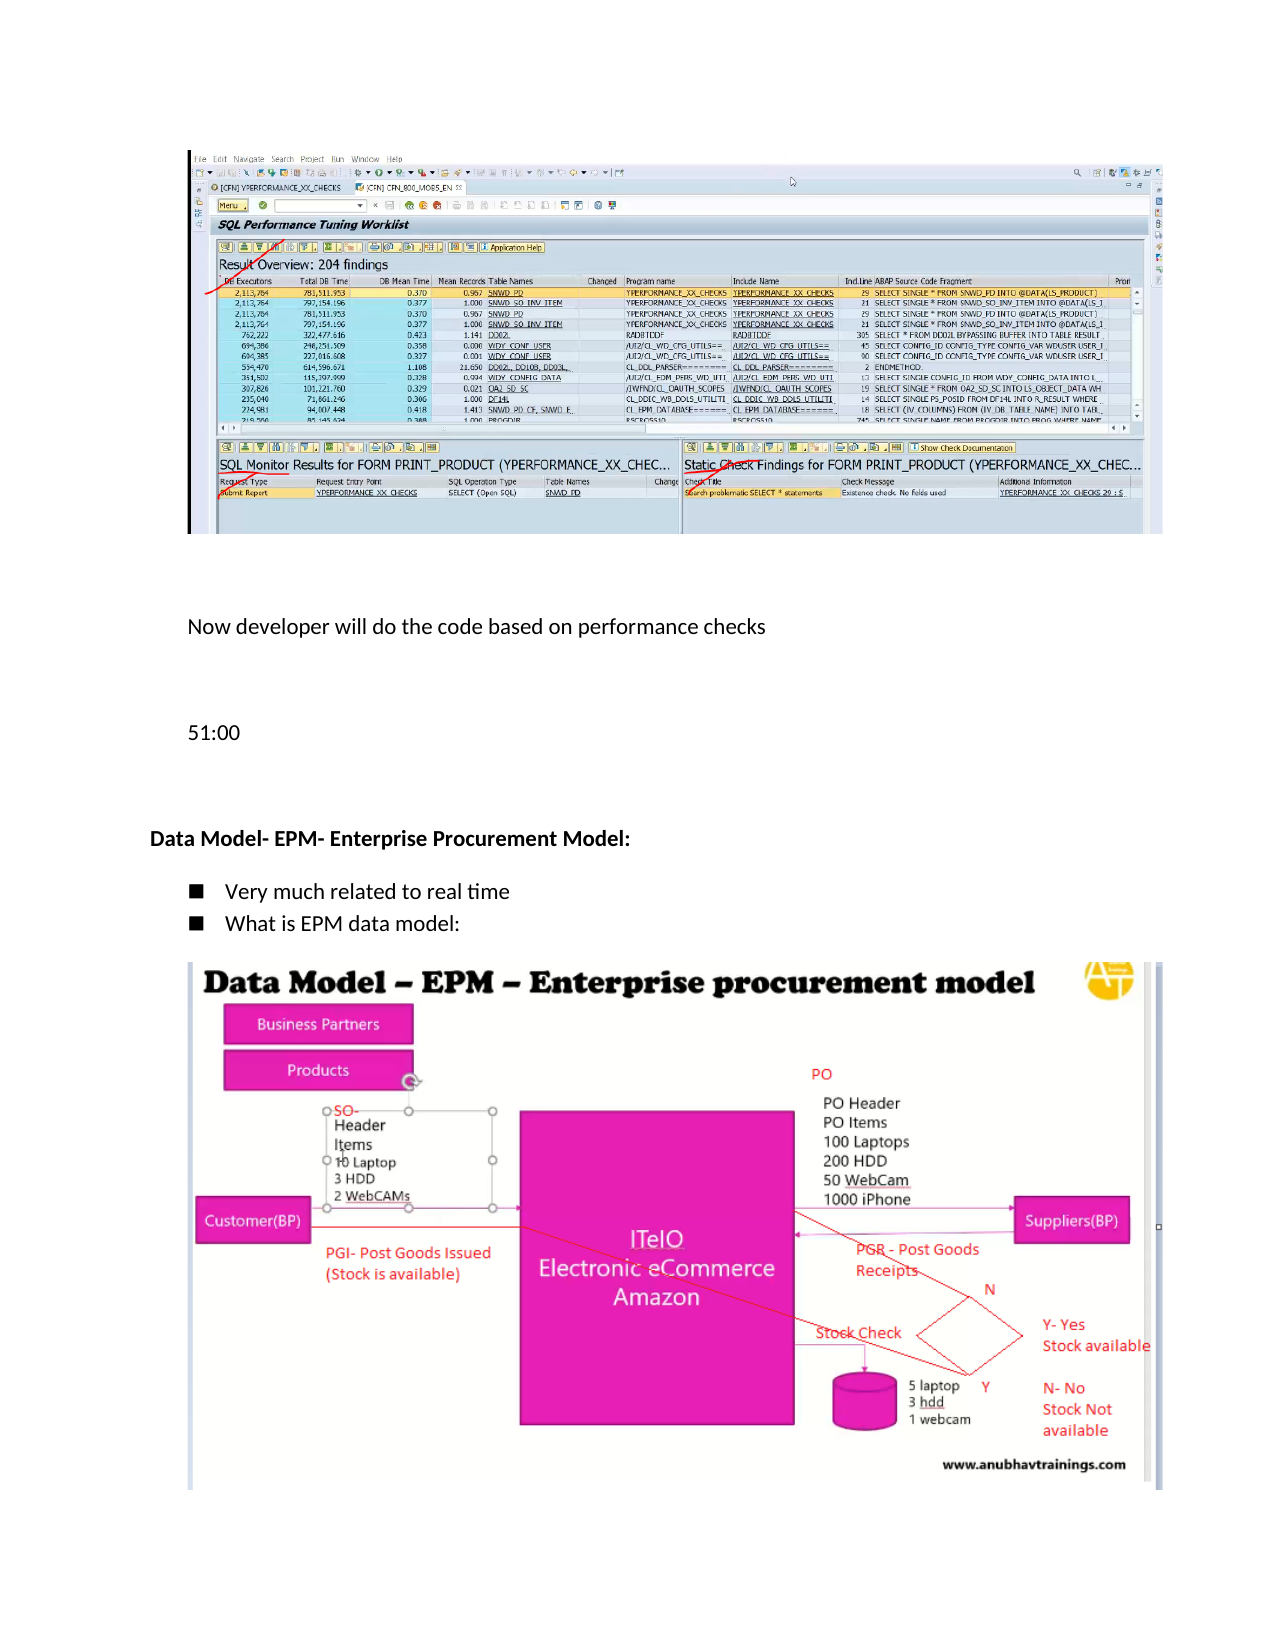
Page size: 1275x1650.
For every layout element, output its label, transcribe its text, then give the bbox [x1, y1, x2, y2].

list Very much related to real time [187, 877, 1125, 905]
list What is EPM data model: [187, 909, 1125, 937]
text Data Model- EPM- Enterprise Procurement Model: [150, 824, 1125, 852]
picture [187, 150, 1163, 534]
text Now developer will do the code based on performance checks [187, 612, 1125, 640]
picture [187, 962, 1163, 1490]
text 51:00 [187, 718, 1125, 746]
